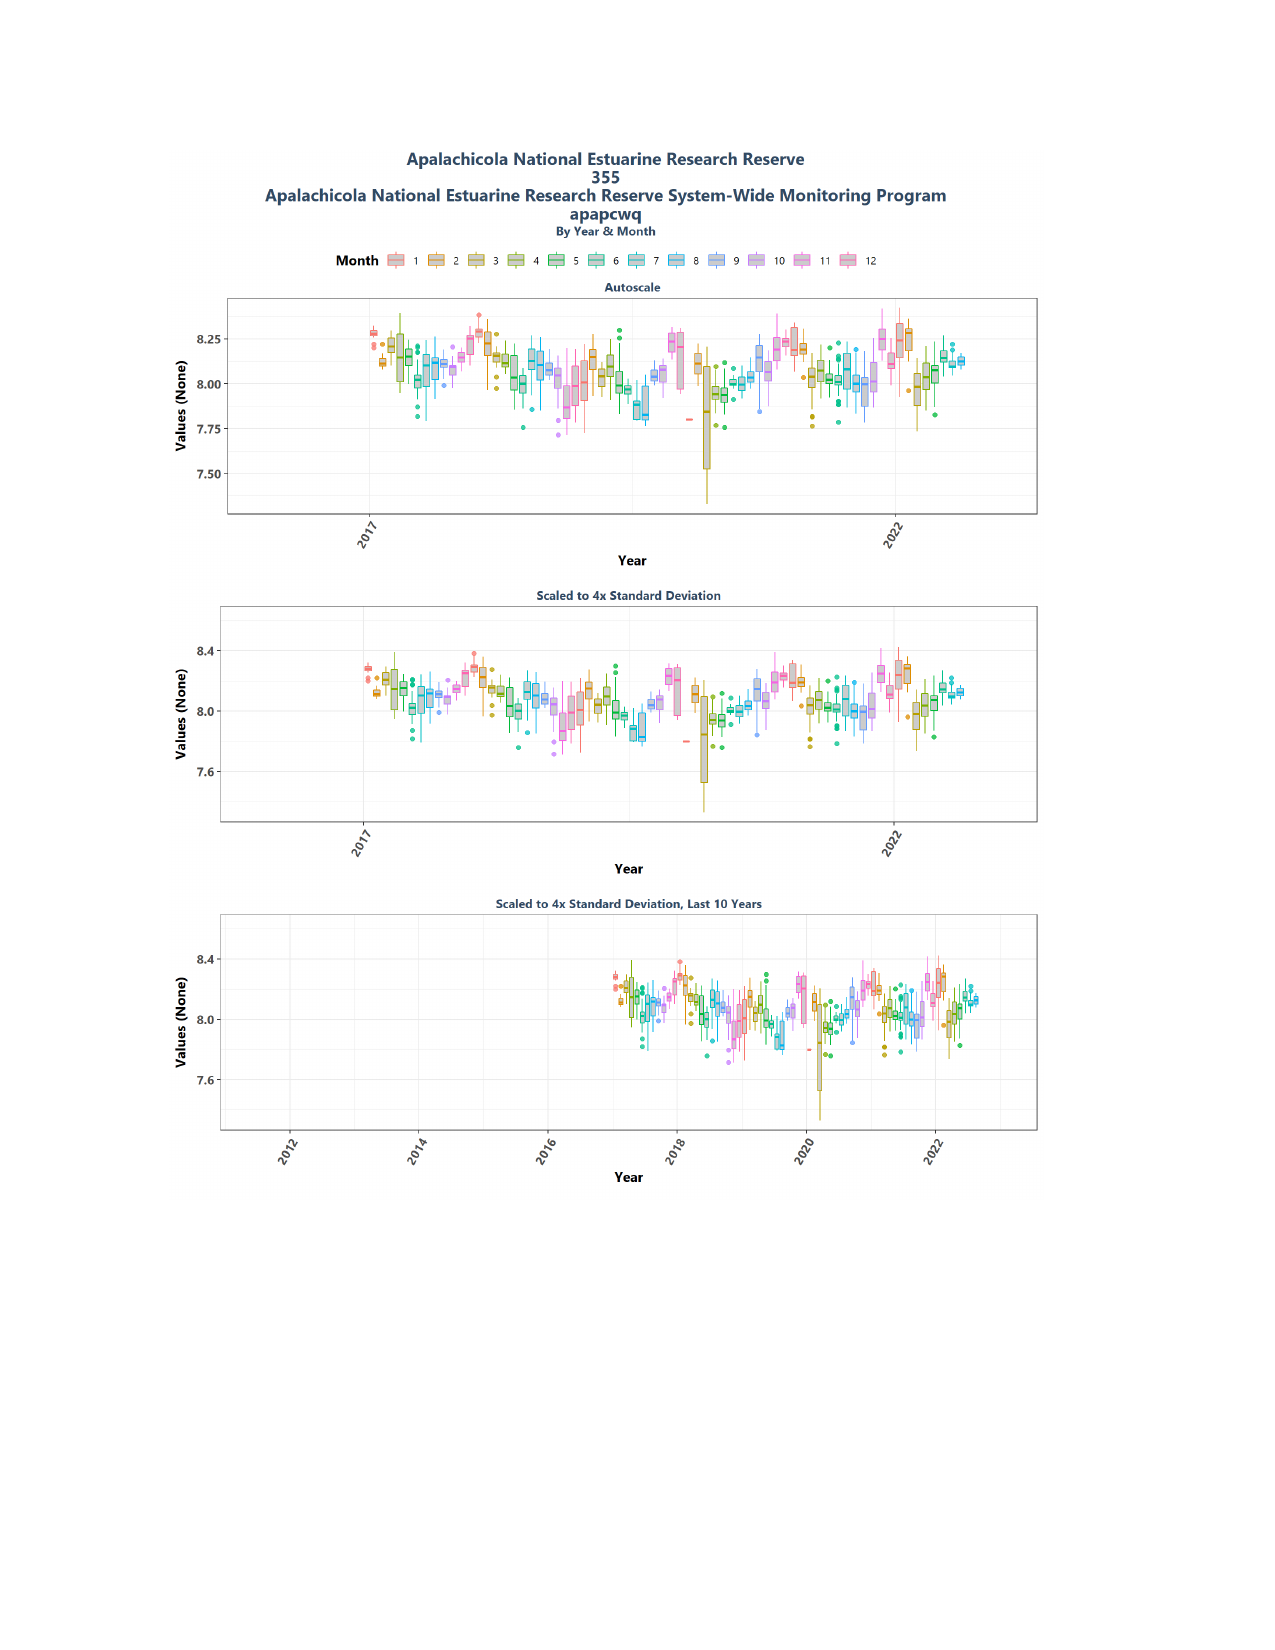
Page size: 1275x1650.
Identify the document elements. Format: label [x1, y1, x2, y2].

picture [168, 150, 1044, 1200]
